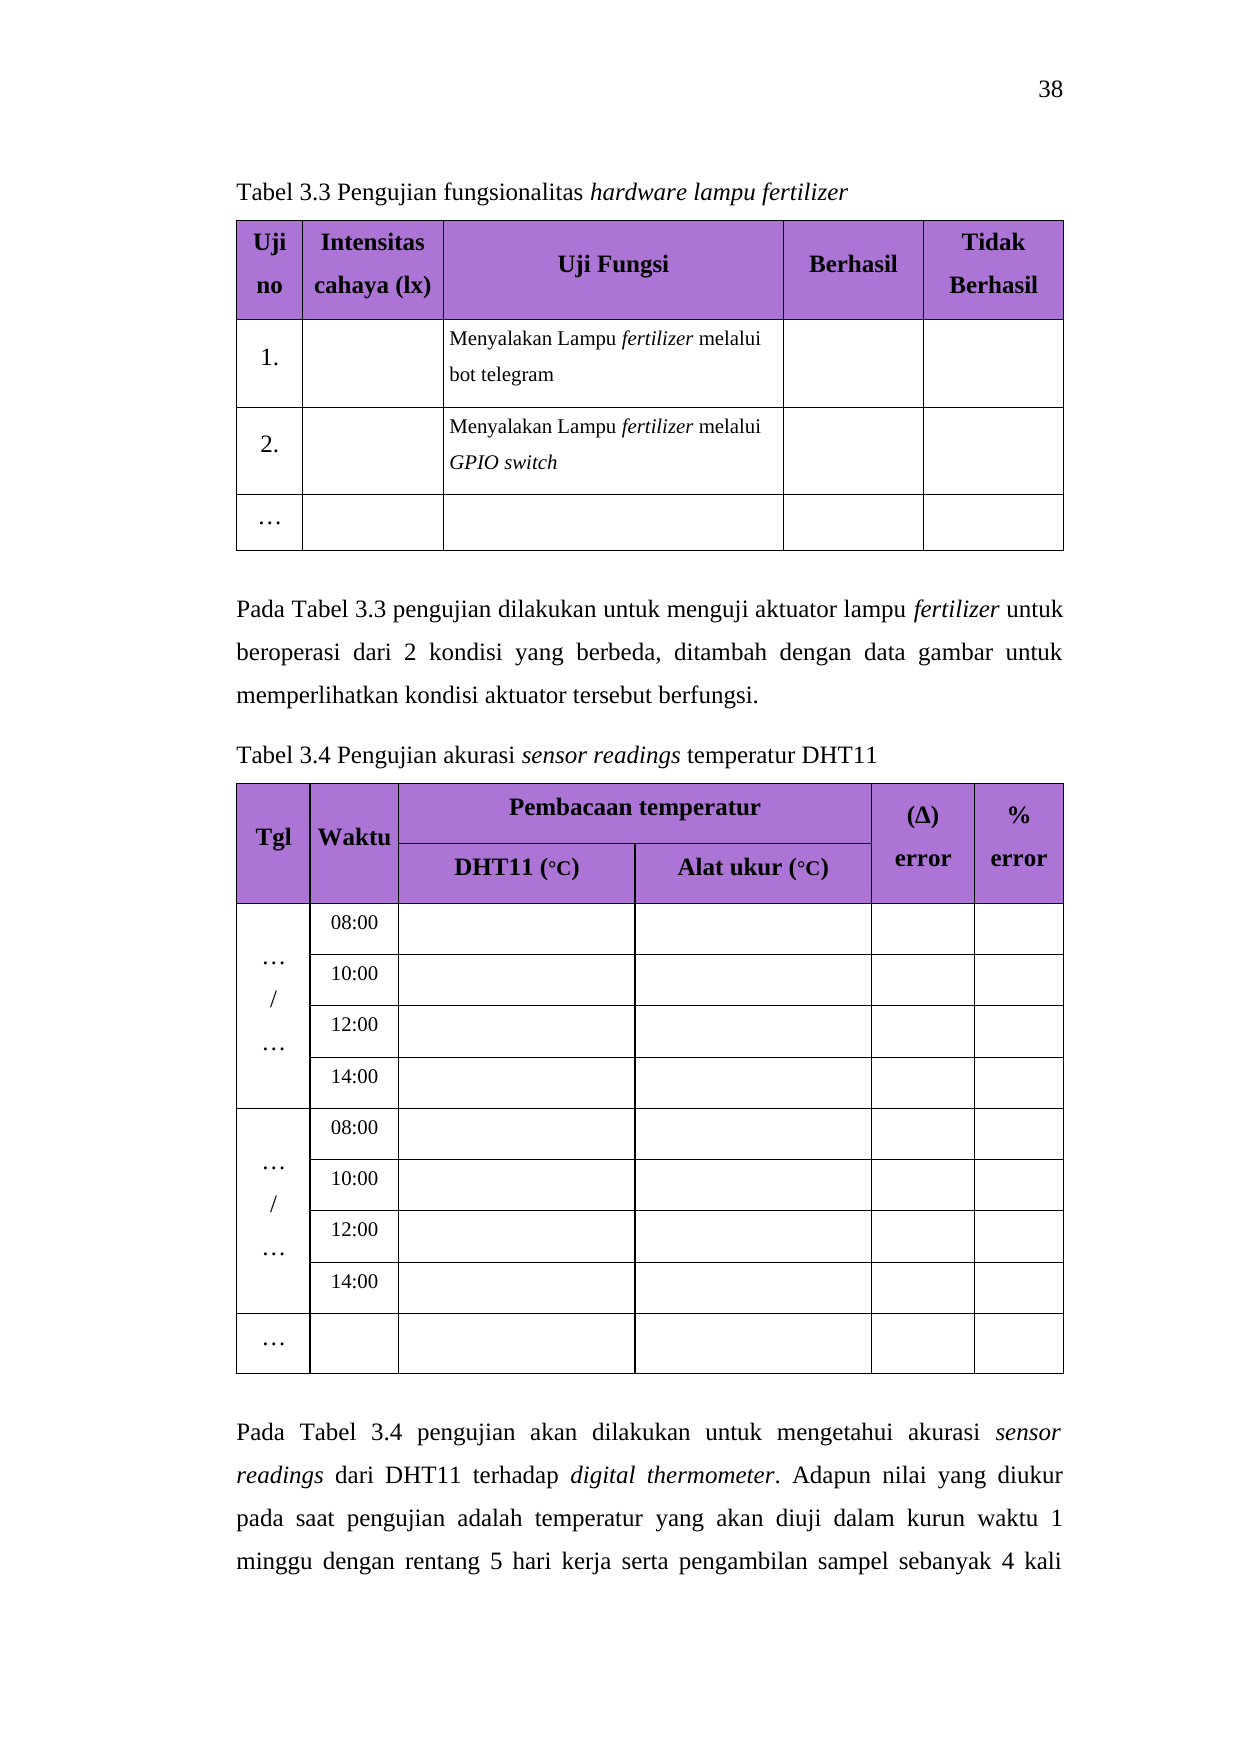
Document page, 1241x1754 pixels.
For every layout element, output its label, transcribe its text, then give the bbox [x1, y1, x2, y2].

table_cell … [237, 1314, 309, 1373]
table_cell [872, 955, 974, 1005]
table_cell [636, 1058, 871, 1108]
table_cell Alat ukur (°C) [636, 844, 871, 903]
table_cell [311, 1314, 398, 1373]
table_cell [872, 1058, 974, 1108]
table_cell [399, 955, 634, 1005]
table_header % error [975, 784, 1063, 903]
table_cell [872, 1160, 974, 1210]
table_cell [975, 1263, 1063, 1313]
table_cell [399, 904, 634, 954]
table_cell [924, 408, 1063, 494]
table_cell [636, 904, 871, 954]
table_cell … / … [237, 1109, 309, 1313]
table_cell … / … [237, 904, 309, 1108]
table_cell [924, 320, 1063, 407]
table_cell [399, 1211, 634, 1262]
table_header Tidak Berhasil [924, 221, 1063, 319]
table_cell [636, 955, 871, 1005]
table_cell 08:00 [311, 1109, 398, 1159]
table_cell [784, 495, 923, 550]
table_cell [303, 495, 443, 550]
table_cell [872, 904, 974, 954]
table_cell [975, 955, 1063, 1005]
table_cell [975, 1109, 1063, 1159]
table_cell [975, 1006, 1063, 1057]
text Pada Tabel 3.3 pengujian dilakukan untuk menguji aktuator lampu fertilizer untuk beroperasi dari 2 kondisi yang berbeda, ditambah dengan data gambar untuk memperlihatkan kondisi aktuator tersebut berfungsi. [236, 594, 1063, 709]
table_cell Menyalakan Lampu fertilizer melalui bot telegram [444, 320, 783, 407]
table_cell [399, 1263, 634, 1313]
table_cell [636, 1109, 871, 1159]
table_cell [872, 1211, 974, 1262]
table_cell [975, 1211, 1063, 1262]
table_cell 08:00 [311, 904, 398, 954]
table_cell [303, 408, 443, 494]
table_cell [872, 1109, 974, 1159]
table_header Waktu [311, 784, 398, 903]
table_cell 14:00 [311, 1263, 398, 1313]
table_cell 10:00 [311, 1160, 398, 1210]
table_cell [399, 1314, 634, 1373]
table_cell DHT11 (°C) [399, 844, 634, 903]
table_cell [636, 1263, 871, 1313]
table_cell Menyalakan Lampu fertilizer melalui GPIO switch [444, 408, 783, 494]
table_cell [636, 1314, 871, 1373]
table_header Uji Fungsi [444, 221, 783, 319]
table_cell 12:00 [311, 1211, 398, 1262]
table_cell … [237, 495, 302, 550]
table_cell [444, 495, 783, 550]
table_cell [784, 408, 923, 494]
table_cell [975, 1058, 1063, 1108]
table_header (Δ) error [872, 784, 974, 903]
table_cell [975, 1160, 1063, 1210]
table_cell [975, 904, 1063, 954]
table_cell [399, 1160, 634, 1210]
table_cell 12:00 [311, 1006, 398, 1057]
table_header Intensitas cahaya (lx) [303, 221, 443, 319]
table_cell 1. [237, 320, 302, 407]
table_cell [303, 320, 443, 407]
table_header Uji no [237, 221, 302, 319]
table_cell 2. [237, 408, 302, 494]
table_cell [399, 1006, 634, 1057]
table_cell [872, 1006, 974, 1057]
table_header Tgl [237, 784, 309, 903]
table_cell 10:00 [311, 955, 398, 1005]
table_cell [924, 495, 1063, 550]
table_header Pembacaan temperatur [399, 784, 871, 843]
table_cell 14:00 [311, 1058, 398, 1108]
table_header Berhasil [784, 221, 923, 319]
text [236, 1417, 1063, 1575]
table_cell [872, 1263, 974, 1313]
table_cell [636, 1160, 871, 1210]
text Tabel 3.3 Pengujian fungsionalitas hardware lampu fertilizer [236, 177, 1063, 206]
table_cell [872, 1314, 974, 1373]
table_cell [399, 1109, 634, 1159]
text Tabel 3.4 Pengujian akurasi sensor readings temperatur DHT11 [236, 740, 1063, 769]
table_cell [399, 1058, 634, 1108]
table_cell [784, 320, 923, 407]
table_cell [636, 1211, 871, 1262]
table_cell [636, 1006, 871, 1057]
table_cell [975, 1314, 1063, 1373]
